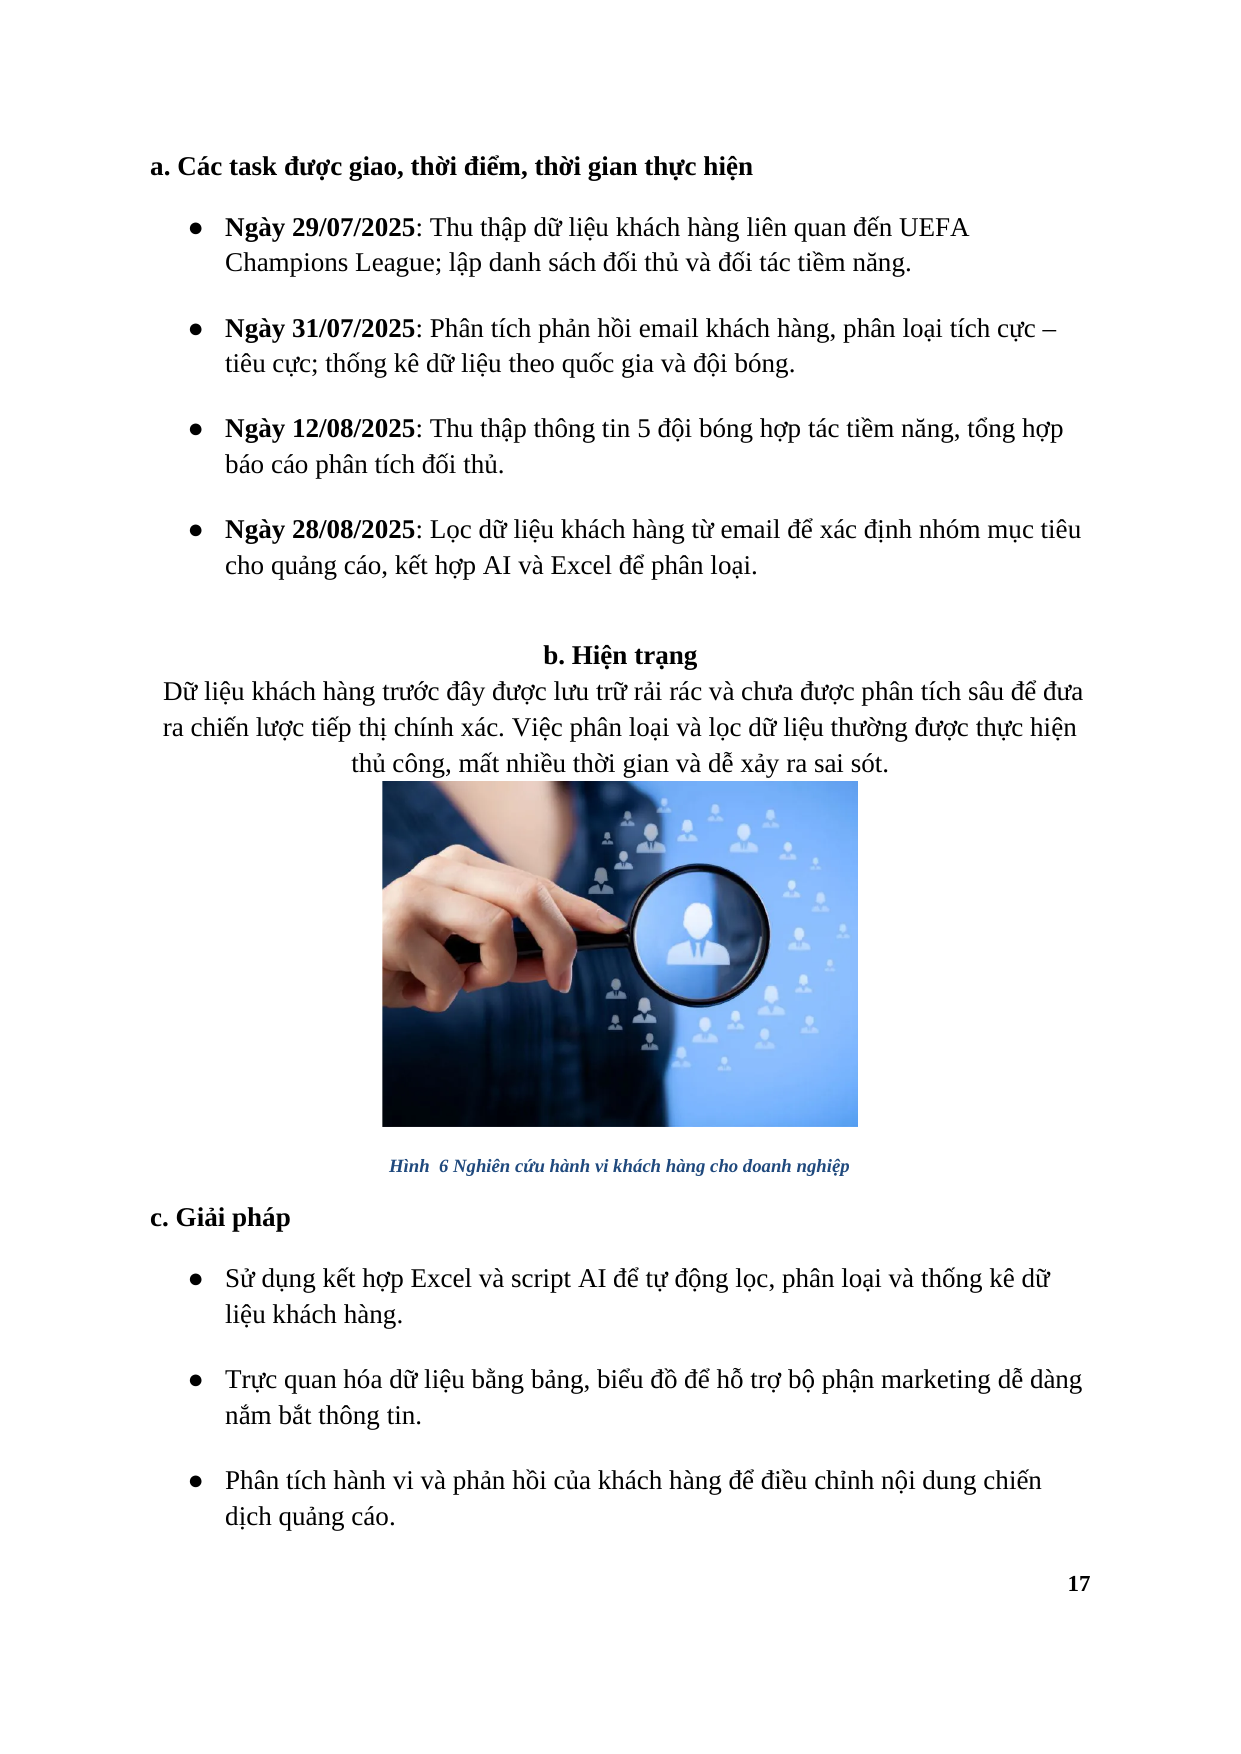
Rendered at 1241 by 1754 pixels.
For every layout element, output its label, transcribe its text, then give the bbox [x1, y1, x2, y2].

list Sử dụng kết hợp Excel và script AI để tự động lọc, phân loại và thống kê dữ liệu khách hàng. [187, 1262, 1090, 1359]
list Ngày 31/07/2025: Phân tích phản hồi email khách hàng, phân loại tích cực – tiêu cực; thống kê dữ liệu theo quốc gia và đội bóng. [187, 312, 1090, 409]
list Trực quan hóa dữ liệu bằng bảng, biểu đồ để hỗ trợ bộ phận marketing dễ dàng nắm bắt thông tin. [187, 1363, 1090, 1460]
text a. Các task được giao, thời điểm, thời gian thực hiện [150, 150, 1090, 181]
text Hình 6 Nghiên cứu hành vi khách hàng cho doanh nghiệp [150, 1155, 1090, 1177]
list Ngày 28/08/2025: Lọc dữ liệu khách hàng từ email để xác định nhóm mục tiêu cho quảng cáo, kết hợp AI và Excel để phân loại. [187, 513, 1090, 611]
list Phân tích hành vi và phản hồi của khách hàng để điều chỉnh nội dung chiến dịch quảng cáo. [187, 1464, 1090, 1561]
text c. Giải pháp [150, 1202, 1090, 1233]
list Ngày 12/08/2025: Thu thập thông tin 5 đội bóng hợp tác tiềm năng, tổng hợp báo cáo phân tích đối thủ. [187, 413, 1090, 510]
list Ngày 29/07/2025: Thu thập dữ liệu khách hàng liên quan đến UEFA Champions League; lập danh sách đối thủ và đối tác tiềm năng. [187, 211, 1090, 308]
picture [382, 781, 858, 1127]
